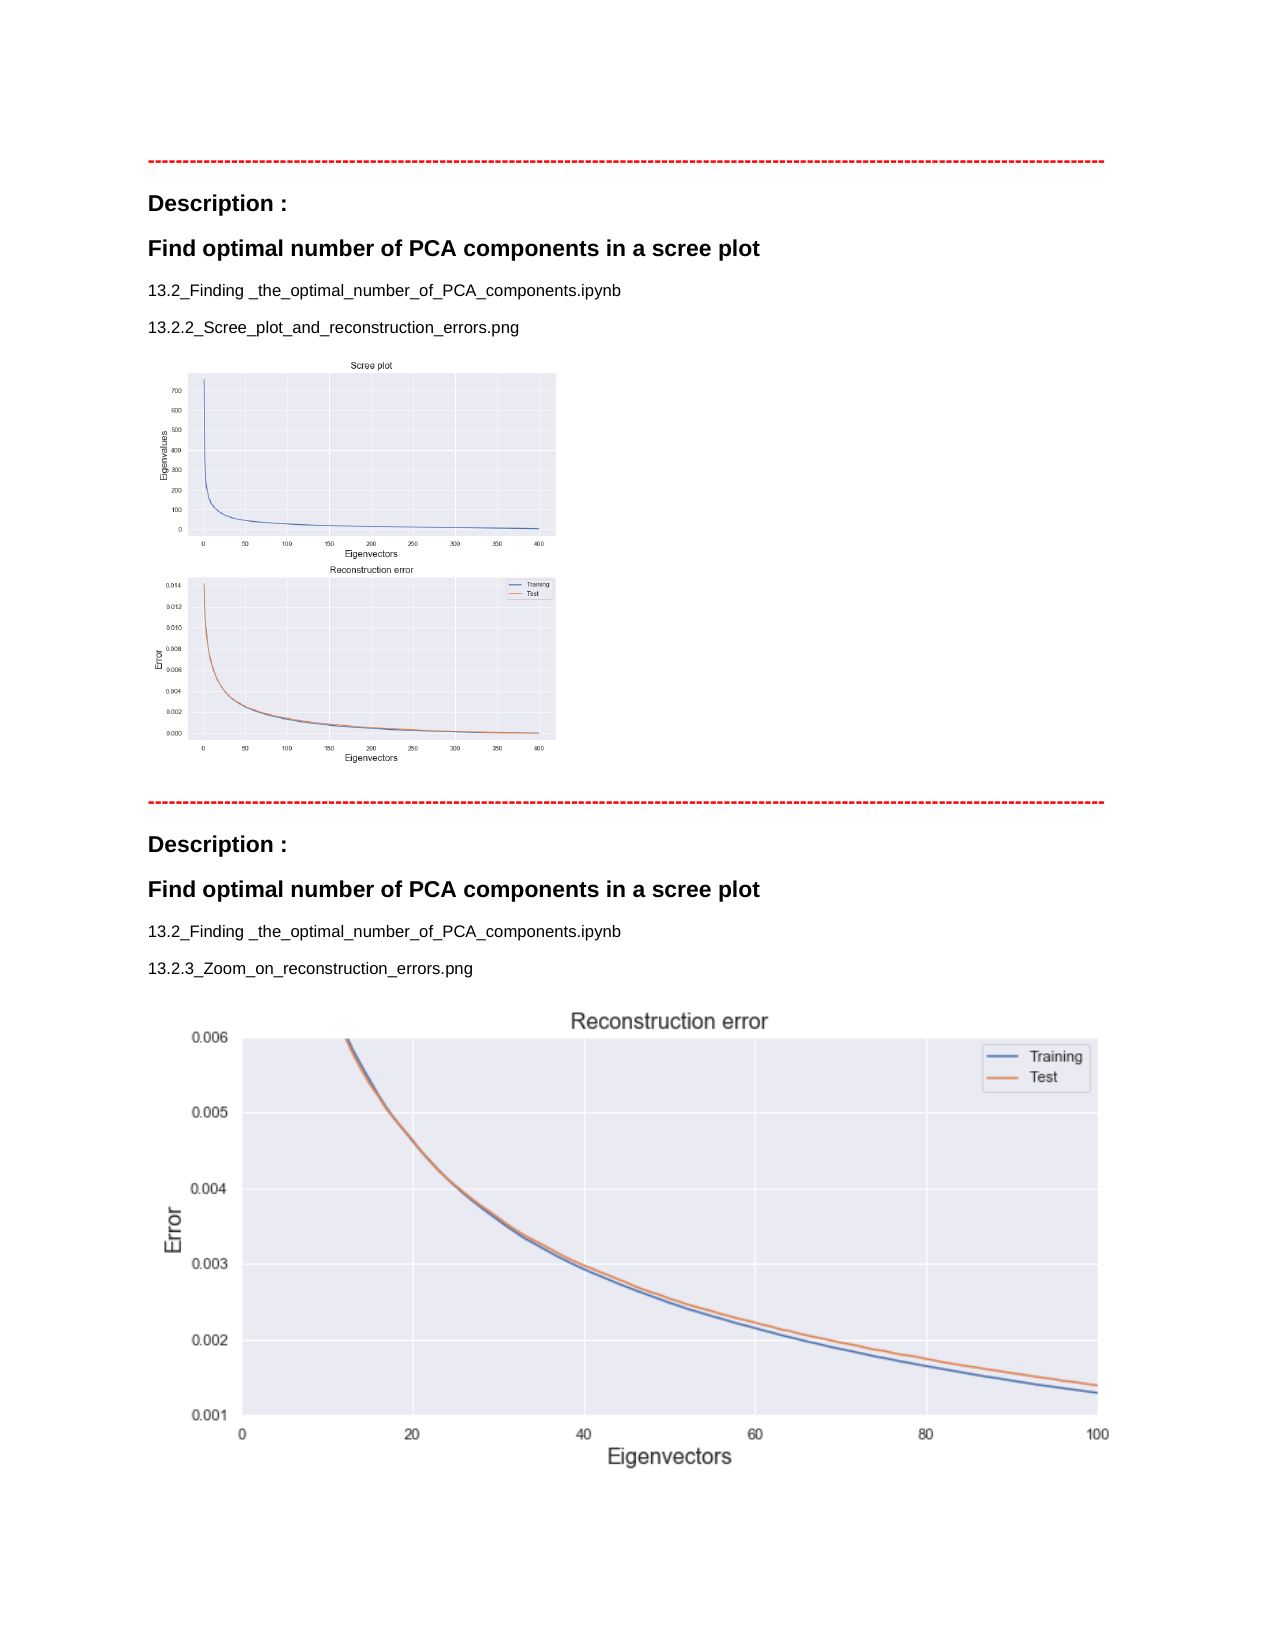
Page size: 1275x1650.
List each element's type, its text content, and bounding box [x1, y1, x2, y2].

text 13.2_Finding _the_optimal_number_of_PCA_components.ipynb [148, 280, 1127, 299]
text 13.2.3_Zoom_on_reconstruction_errors.png [148, 959, 1127, 978]
text 13.2_Finding _the_optimal_number_of_PCA_components.ipynb [148, 921, 1127, 941]
text Description : [148, 190, 1127, 216]
text Description : [148, 831, 1127, 858]
picture [147, 355, 563, 770]
text Find optimal number of PCA components in a scree plot [148, 235, 1127, 262]
text ------------------------------------------------------------------------------------------------------------------------------------------ [148, 148, 1127, 172]
text Find optimal number of PCA components in a scree plot [148, 876, 1127, 903]
text ------------------------------------------------------------------------------------------------------------------------------------------ [148, 789, 1127, 813]
picture [147, 996, 1128, 1486]
text 13.2.2_Scree_plot_and_reconstruction_errors.png [148, 318, 1127, 337]
